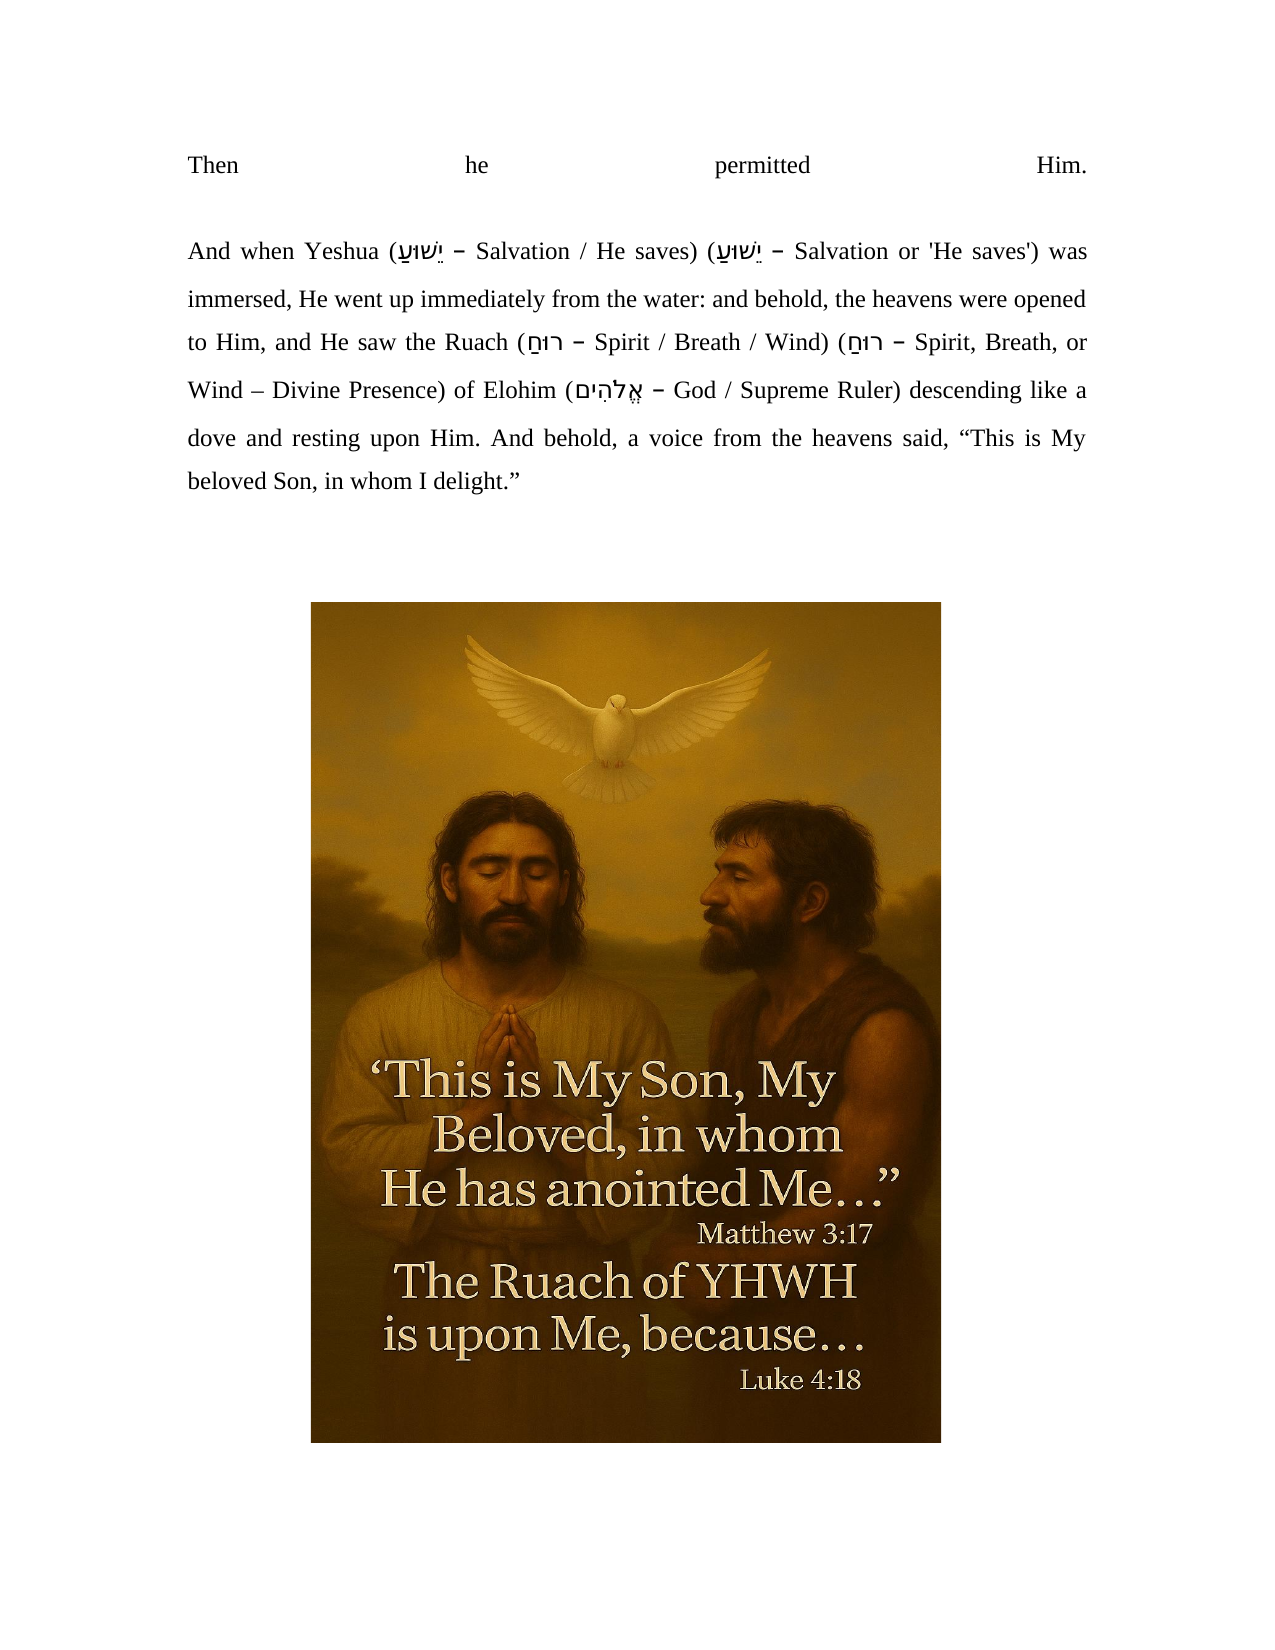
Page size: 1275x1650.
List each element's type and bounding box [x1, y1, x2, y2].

text [187, 150, 1087, 495]
picture [310, 602, 942, 1443]
